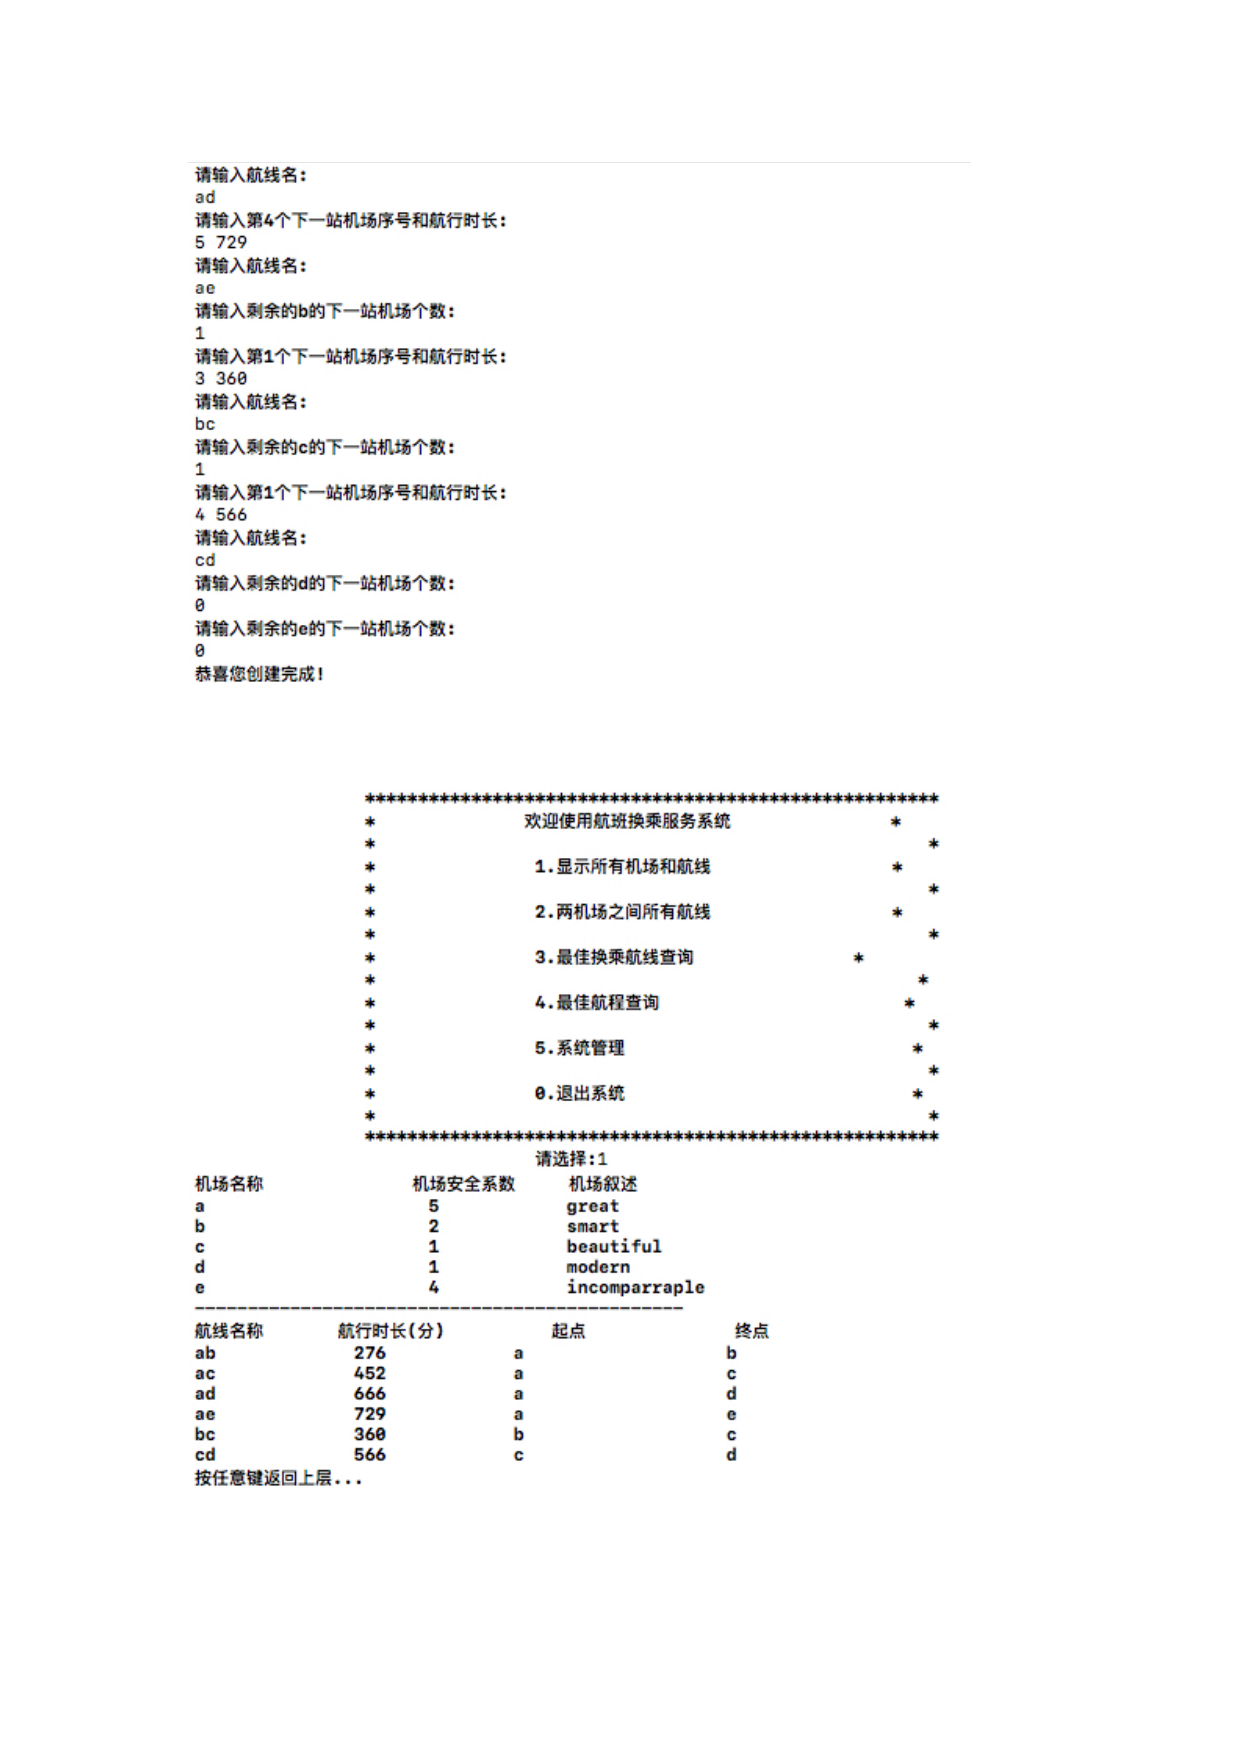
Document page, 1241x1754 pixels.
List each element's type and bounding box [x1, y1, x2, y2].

picture [187, 162, 971, 1514]
